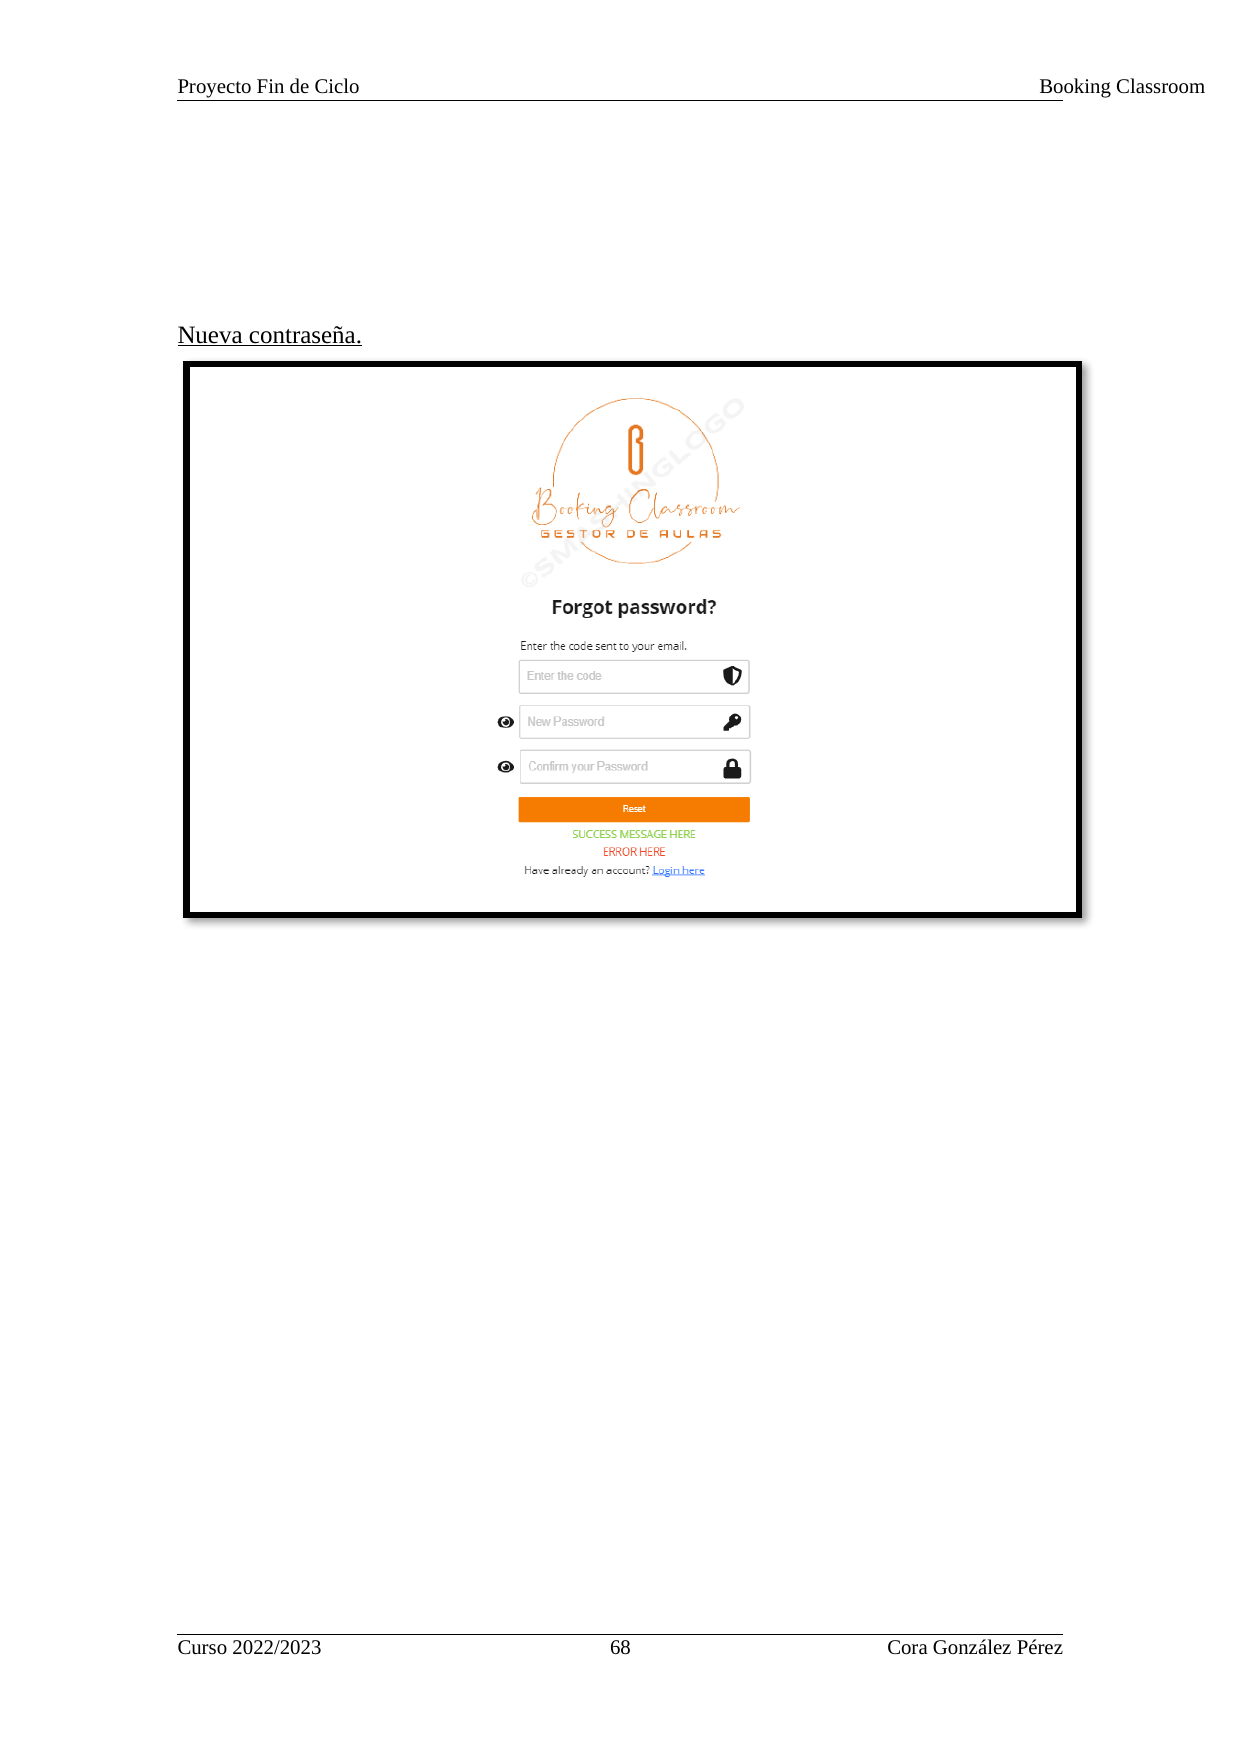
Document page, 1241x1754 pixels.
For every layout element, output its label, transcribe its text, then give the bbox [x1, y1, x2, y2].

picture [190, 367, 1076, 912]
text Nueva contraseña. [177, 320, 1063, 349]
